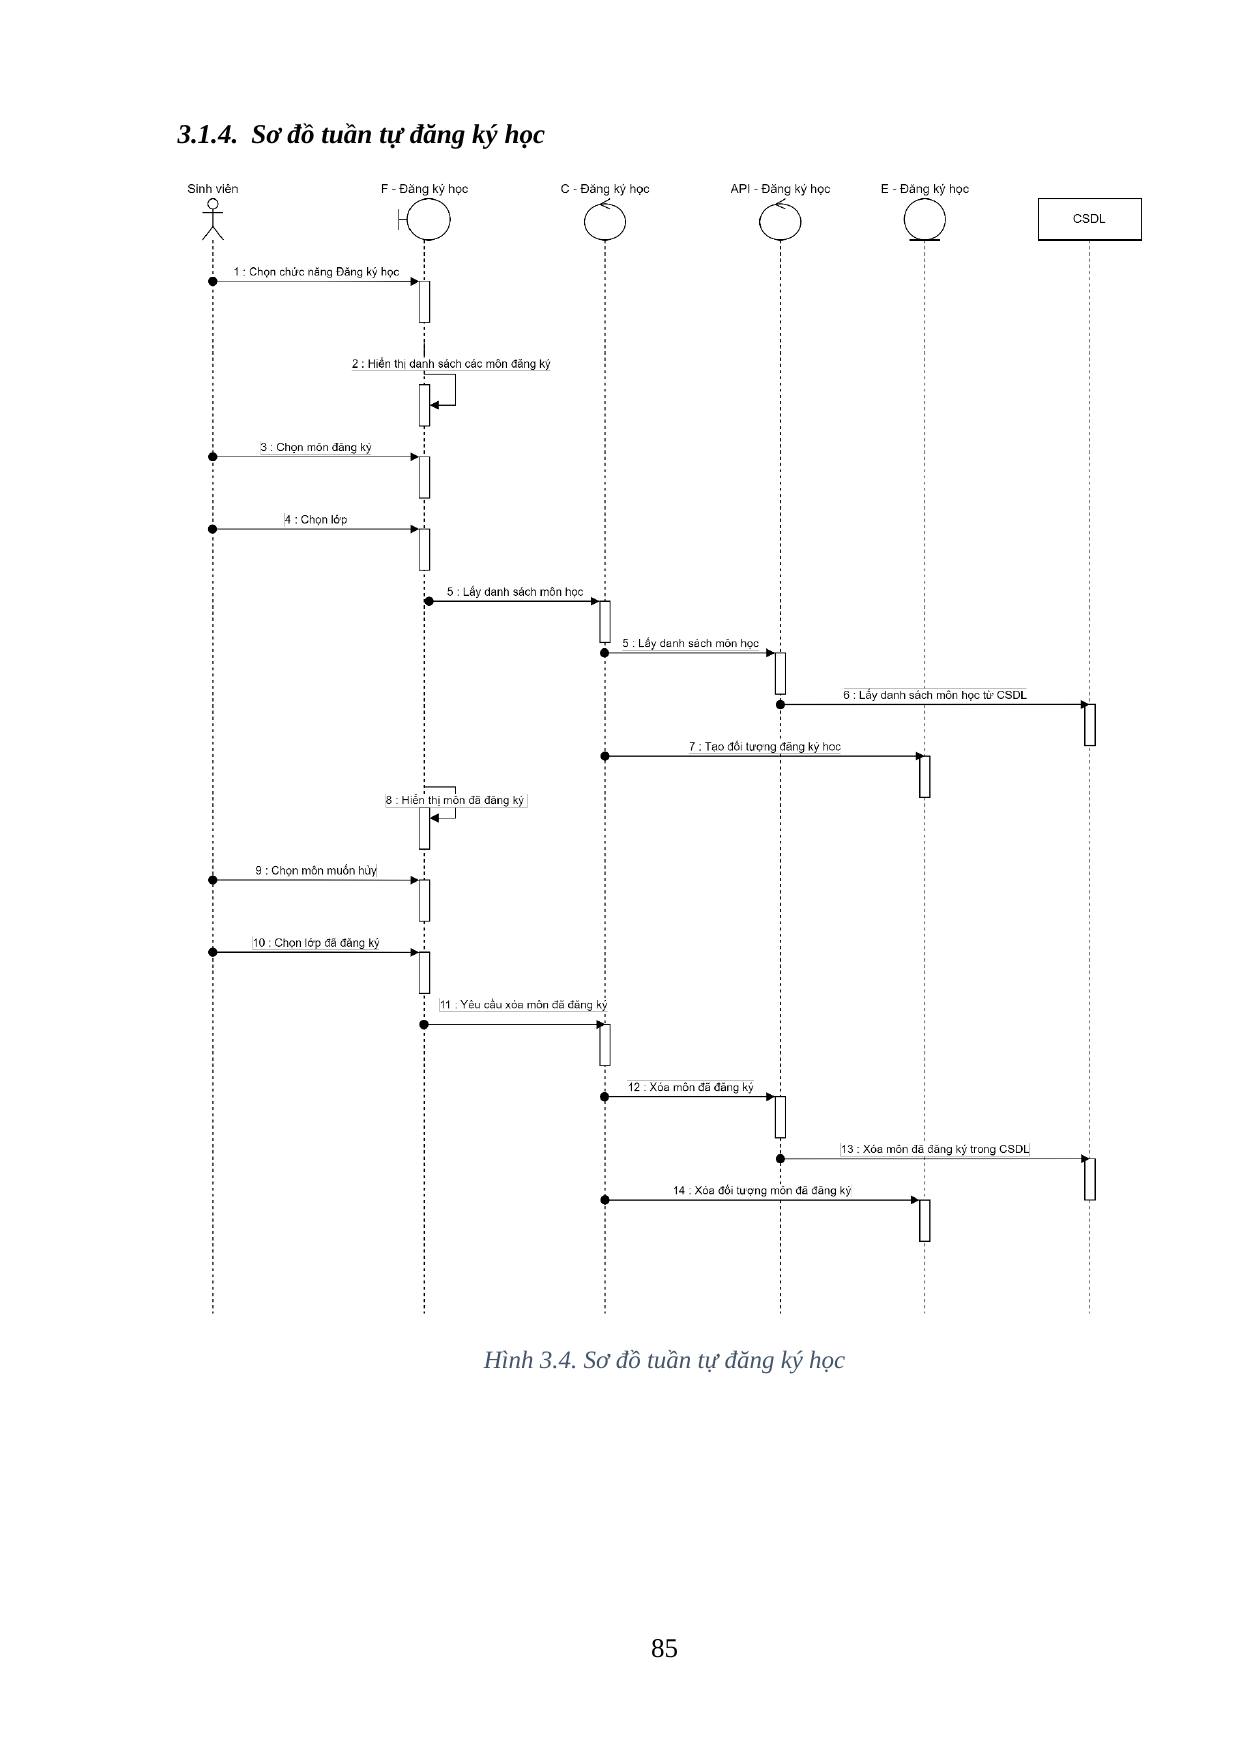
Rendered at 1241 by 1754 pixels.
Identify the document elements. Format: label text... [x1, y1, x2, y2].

picture [177, 171, 1152, 1324]
text Hình 3.4. Sơ đồ tuần tự đăng ký học [177, 1346, 1152, 1374]
subtitle Sơ đồ tuần tự đăng ký học [177, 118, 1152, 149]
